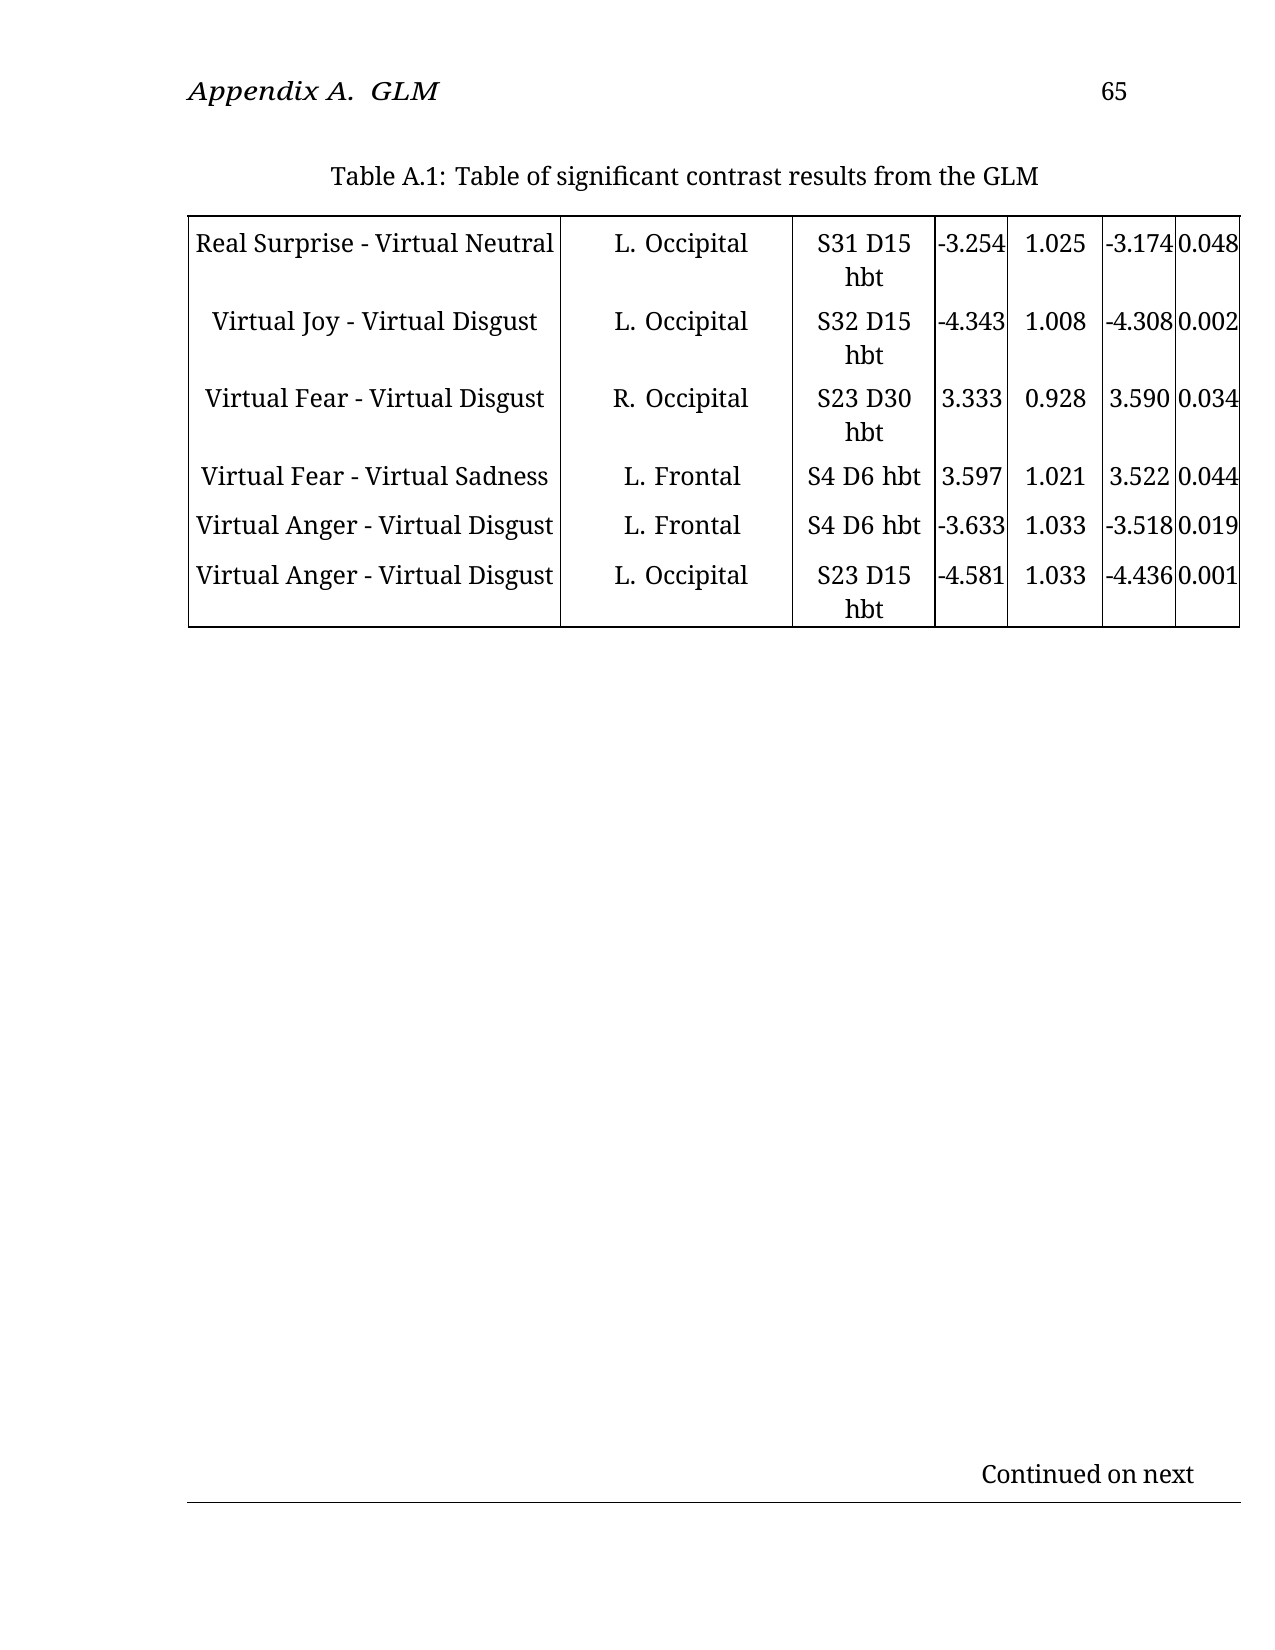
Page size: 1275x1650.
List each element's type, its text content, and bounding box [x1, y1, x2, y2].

table_cell Virtual Joy - Virtual Disgust [189, 294, 560, 371]
table_cell 1.008 [1008, 294, 1102, 371]
table_cell L. Occipital [561, 549, 792, 626]
table_cell 0.048 [1176, 217, 1239, 294]
table_cell -3.633 [936, 499, 1007, 549]
table_cell S4 D6 hbt [793, 499, 934, 549]
table_cell 3.590 [1103, 371, 1175, 449]
table_cell -3.518 [1103, 499, 1175, 549]
table_cell 1.033 [1008, 499, 1102, 549]
table_cell Virtual Anger - Virtual Disgust [189, 549, 560, 626]
table_cell 3.597 [936, 449, 1007, 499]
table_cell L. Frontal [561, 449, 792, 499]
table_cell Virtual Fear - Virtual Disgust [189, 371, 560, 449]
table_cell Virtual Fear - Virtual Sadness [189, 449, 560, 499]
table_cell S32 D15 hbt [793, 294, 934, 371]
table_cell -3.174 [1103, 217, 1175, 294]
table_cell 0.019 [1176, 499, 1239, 549]
table_cell R. Occipital [561, 371, 792, 449]
table_cell L. Frontal [561, 499, 792, 549]
table_cell 0.001 [1176, 549, 1239, 626]
table_cell S31 D15 hbt [793, 217, 934, 294]
table_cell L. Occipital [561, 294, 792, 371]
table_cell -4.308 [1103, 294, 1175, 371]
table_cell 0.044 [1176, 449, 1239, 499]
table_cell 0.002 [1176, 294, 1239, 371]
table_cell -3.254 [936, 217, 1007, 294]
table_cell 3.333 [936, 371, 1007, 449]
table_cell 1.021 [1008, 449, 1102, 499]
table_cell 3.522 [1103, 449, 1175, 499]
table_cell -4.581 [936, 549, 1007, 626]
table_cell S23 D15 hbt [793, 549, 934, 626]
table_cell L. Occipital [561, 217, 792, 294]
table_cell 0.928 [1008, 371, 1102, 449]
table_cell 1.033 [1008, 549, 1102, 626]
table_cell S4 D6 hbt [793, 449, 934, 499]
table_cell Virtual Anger - Virtual Disgust [189, 499, 560, 549]
table_cell -4.436 [1103, 549, 1175, 626]
table_cell 0.034 [1176, 371, 1239, 449]
table_cell S23 D30 hbt [793, 371, 934, 449]
table_cell -4.343 [936, 294, 1007, 371]
table_cell 1.025 [1008, 217, 1102, 294]
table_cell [189, 217, 560, 294]
